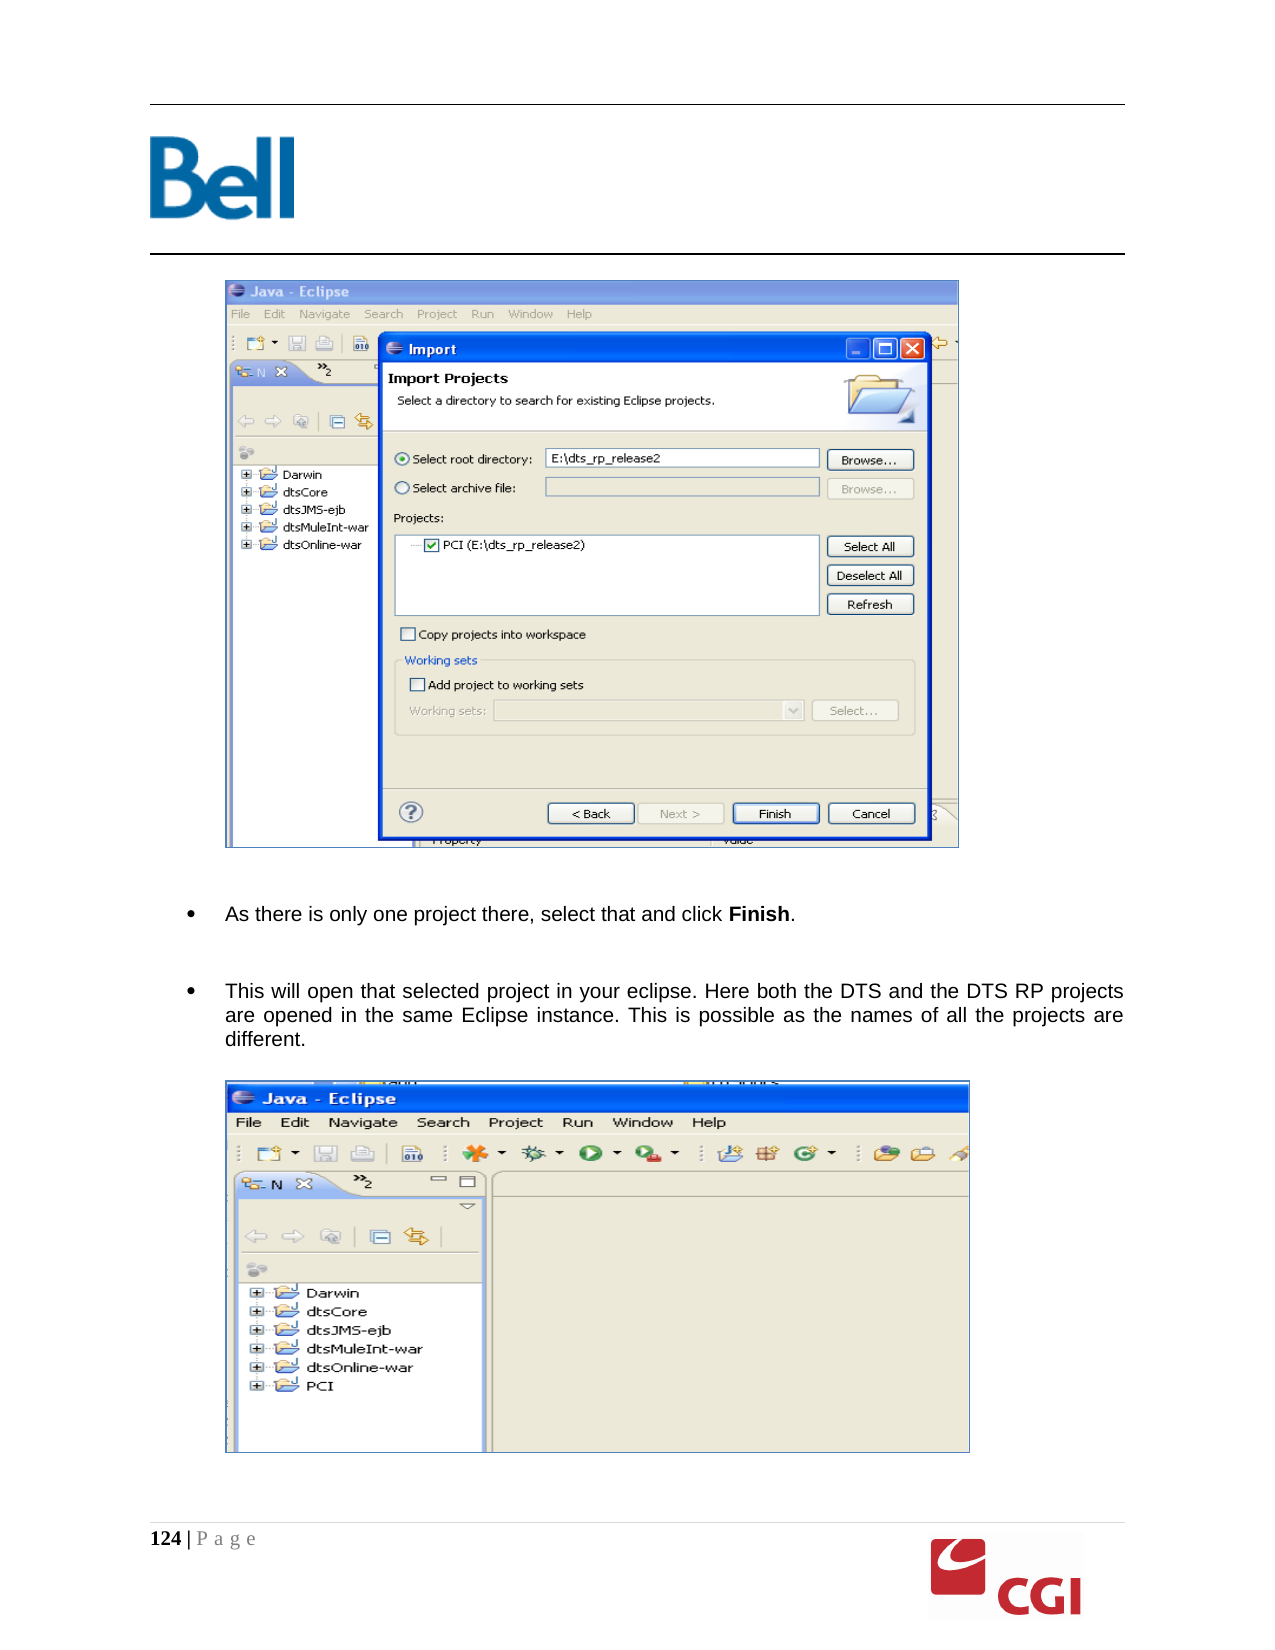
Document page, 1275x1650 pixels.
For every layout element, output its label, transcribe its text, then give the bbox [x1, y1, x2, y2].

picture [227, 281, 958, 847]
picture [150, 136, 294, 222]
list As there is only one project there, select that and click Finish. [187, 901, 1125, 926]
picture [927, 1533, 1084, 1620]
picture [227, 1082, 969, 1452]
list This will open that selected project in your eclipse. Here both the DTS and the DTS RP projects are opened in the same Eclipse instance. This is possible as the names of all the projects are different. [187, 979, 1125, 1051]
